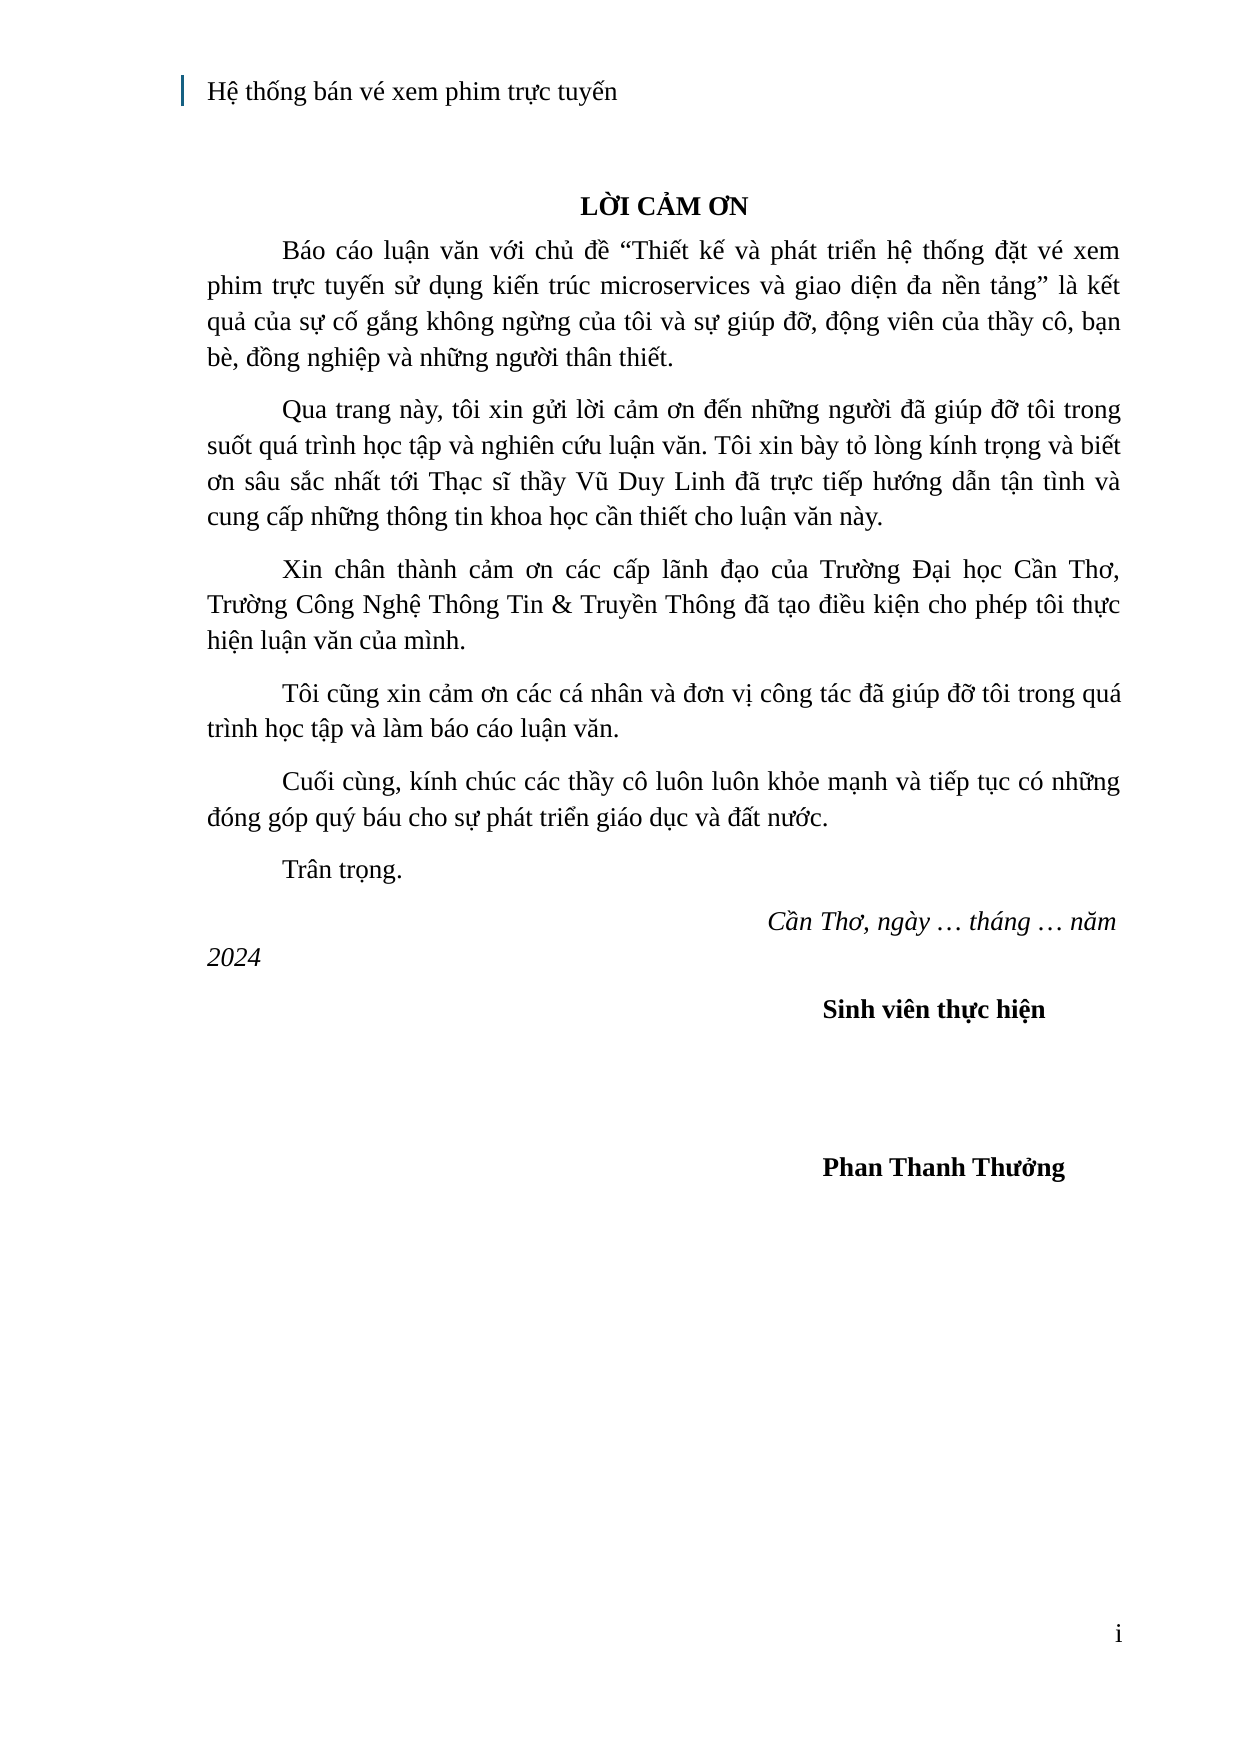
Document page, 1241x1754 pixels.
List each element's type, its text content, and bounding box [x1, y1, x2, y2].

text Phan Thanh Thưởng [207, 1151, 1122, 1182]
text Cuối cùng, kính chúc các thầy cô luôn luôn khỏe mạnh và tiếp tục có những đóng góp quý báu cho sự phát triển giáo dục và đất nước. [207, 765, 1122, 832]
text Trân trọng. [207, 853, 1122, 884]
subtitle LỜI CẢM ƠN [207, 190, 1122, 221]
text Tôi cũng xin cảm ơn các cá nhân và đơn vị công tác đã giúp đỡ tôi trong quá trình học tập và làm báo cáo luận văn. [207, 677, 1122, 744]
text Báo cáo luận văn với chủ đề “Thiết kế và phát triển hệ thống đặt vé xem phim trực tuyến sử dụng kiến trúc microservices và giao diện đa nền tảng” là kết quả của sự cố gắng không ngừng của tôi và sự giúp đỡ, động viên của thầy cô, bạn bè, đồng nghiệp và những người thân thiết. [207, 234, 1122, 372]
text Cần Thơ, ngày … tháng … năm 2024 [207, 905, 1122, 972]
text Sinh viên thực hiện [207, 993, 1122, 1025]
text Qua trang này, tôi xin gửi lời cảm ơn đến những người đã giúp đỡ tôi trong suốt quá trình học tập và nghiên cứu luận văn. Tôi xin bày tỏ lòng kính trọng và biết ơn sâu sắc nhất tới Thạc sĩ thầy Vũ Duy Linh đã trực tiếp hướng dẫn tận tình và cung cấp những thông tin khoa học cần thiết cho luận văn này. [207, 393, 1122, 532]
text Xin chân thành cảm ơn các cấp lãnh đạo của Trường Đại học Cần Thơ, Trường Công Nghệ Thông Tin & Truyền Thông đã tạo điều kiện cho phép tôi thực hiện luận văn của mình. [207, 553, 1122, 656]
